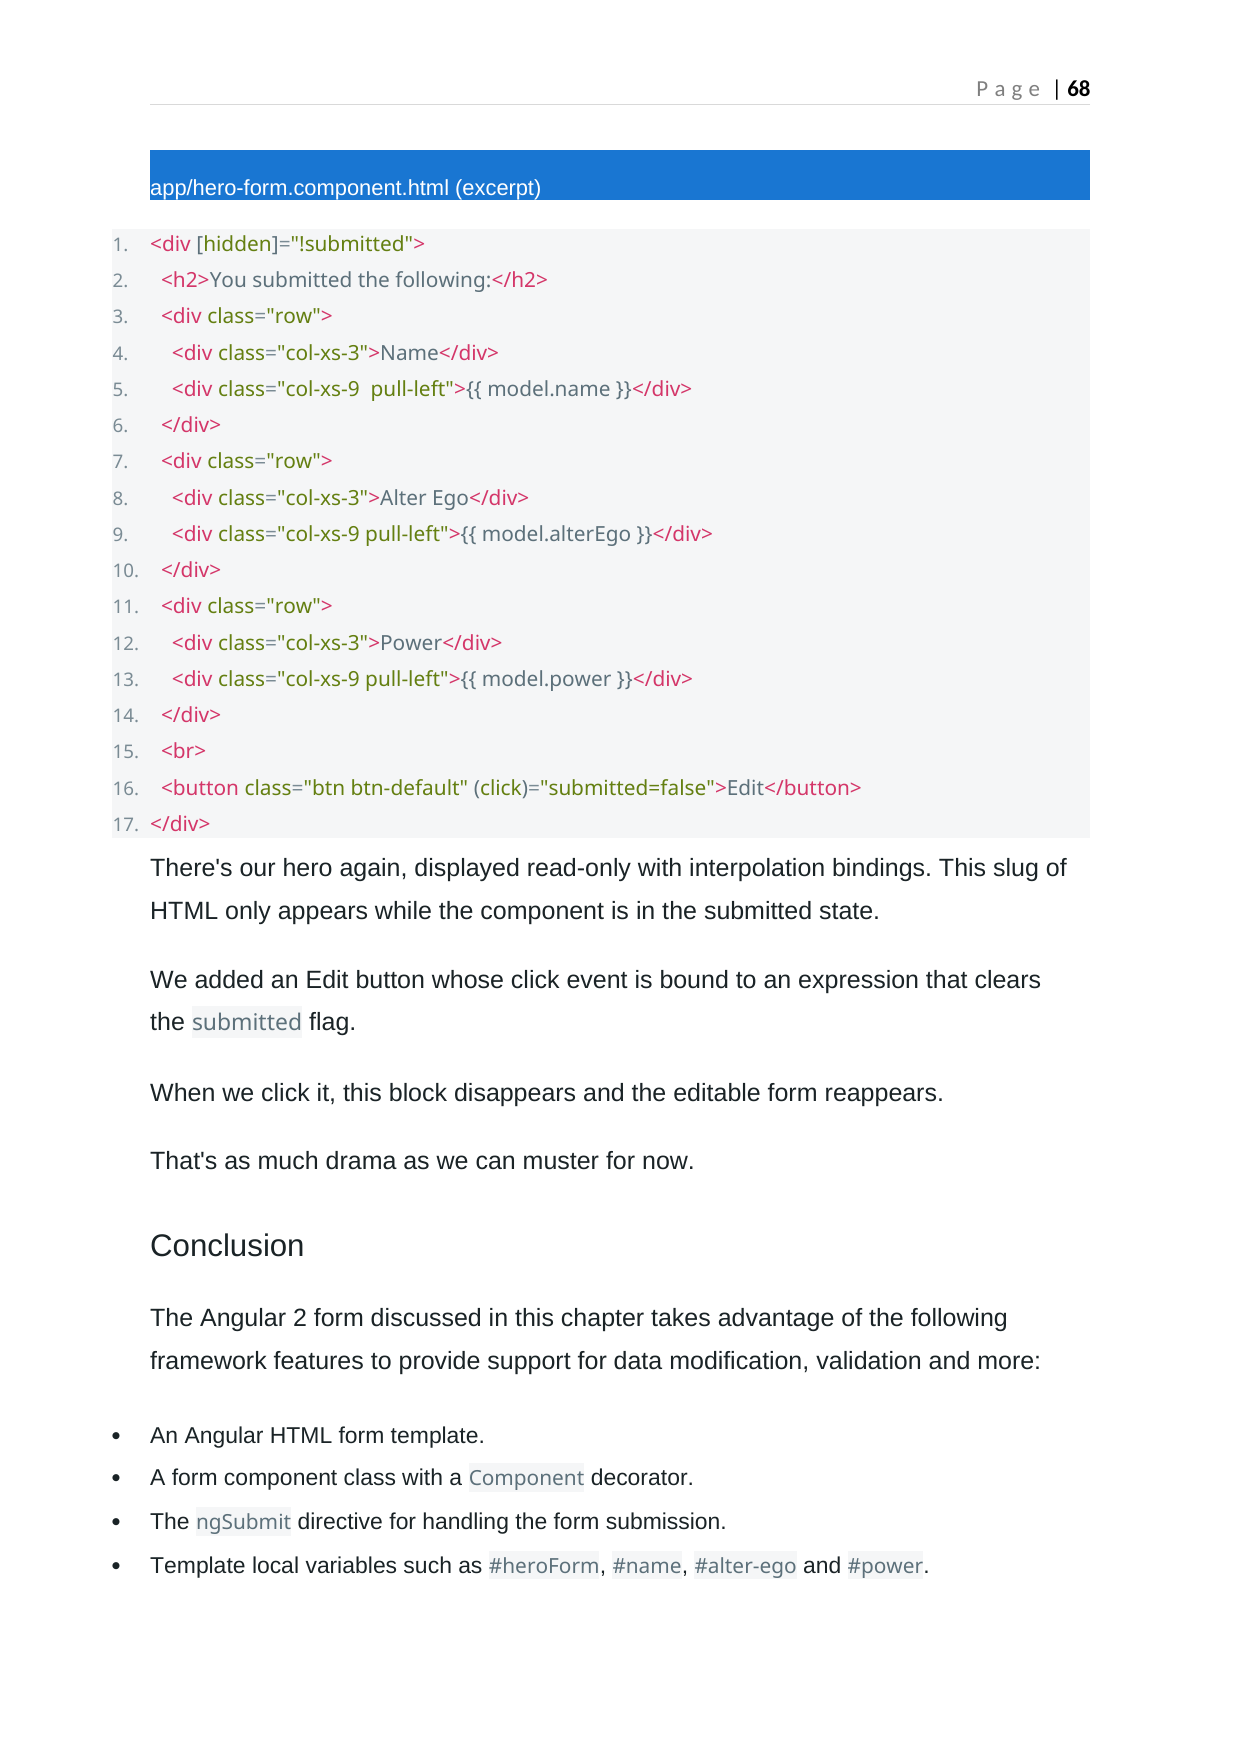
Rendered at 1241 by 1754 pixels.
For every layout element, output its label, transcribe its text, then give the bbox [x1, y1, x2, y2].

list <div class="col-xs-3">Power</div> [112, 628, 1090, 656]
list <div class="row"> [112, 447, 1090, 475]
list <div class="col-xs-3">Name</div> [112, 338, 1090, 366]
list </div> [112, 555, 1090, 584]
list Template local variables such as #heroForm, #name, #alter-ego and #power. [112, 1536, 1090, 1579]
list <br> [112, 737, 1090, 765]
list <div [hidden]="!submitted"> [112, 229, 1090, 258]
list <div class="col-xs-9 pull-left">{{ model.power }}</div> [112, 664, 1090, 693]
list </div> [112, 809, 1090, 838]
list <div class="col-xs-9 pull-left">{{ model.name }}</div> [112, 374, 1090, 403]
list <button class="btn btn-default" (click)="submitted=false">Edit</button> [112, 773, 1090, 801]
list A form component class with a Component decorator. [112, 1448, 1090, 1492]
text That's as much drama as we can muster for now. [150, 1131, 1090, 1175]
list </div> [112, 700, 1090, 729]
list </div> [112, 410, 1090, 439]
list <div class="row"> [112, 302, 1090, 330]
list <div class="col-xs-9 pull-left">{{ model.alterEgo }}</div> [112, 519, 1090, 548]
list <h2>You submitted the following:</h2> [112, 265, 1090, 294]
text The Angular 2 form discussed in this chapter takes advantage of the following framework features to provide support for data modification, validation and more: [150, 1288, 1090, 1375]
list The ngSubmit directive for handling the form submission. [112, 1492, 1090, 1536]
text We added an Edit button whose click event is bound to an expression that clears the submitted flag. [150, 950, 1090, 1038]
list An Angular HTML form template. [112, 1404, 1090, 1448]
list <div class="col-xs-3">Alter Ego</div> [112, 483, 1090, 511]
subtitle Conclusion [150, 1200, 1090, 1263]
text app/hero-form.component.html (excerpt) [150, 150, 1090, 200]
list <div class="row"> [112, 592, 1090, 620]
text When we click it, this block disappears and the editable form reappears. [150, 1063, 1090, 1106]
text There's our hero again, displayed read-only with interpolation bindings. This slug of HTML only appears while the component is in the submitted state. [150, 838, 1090, 925]
